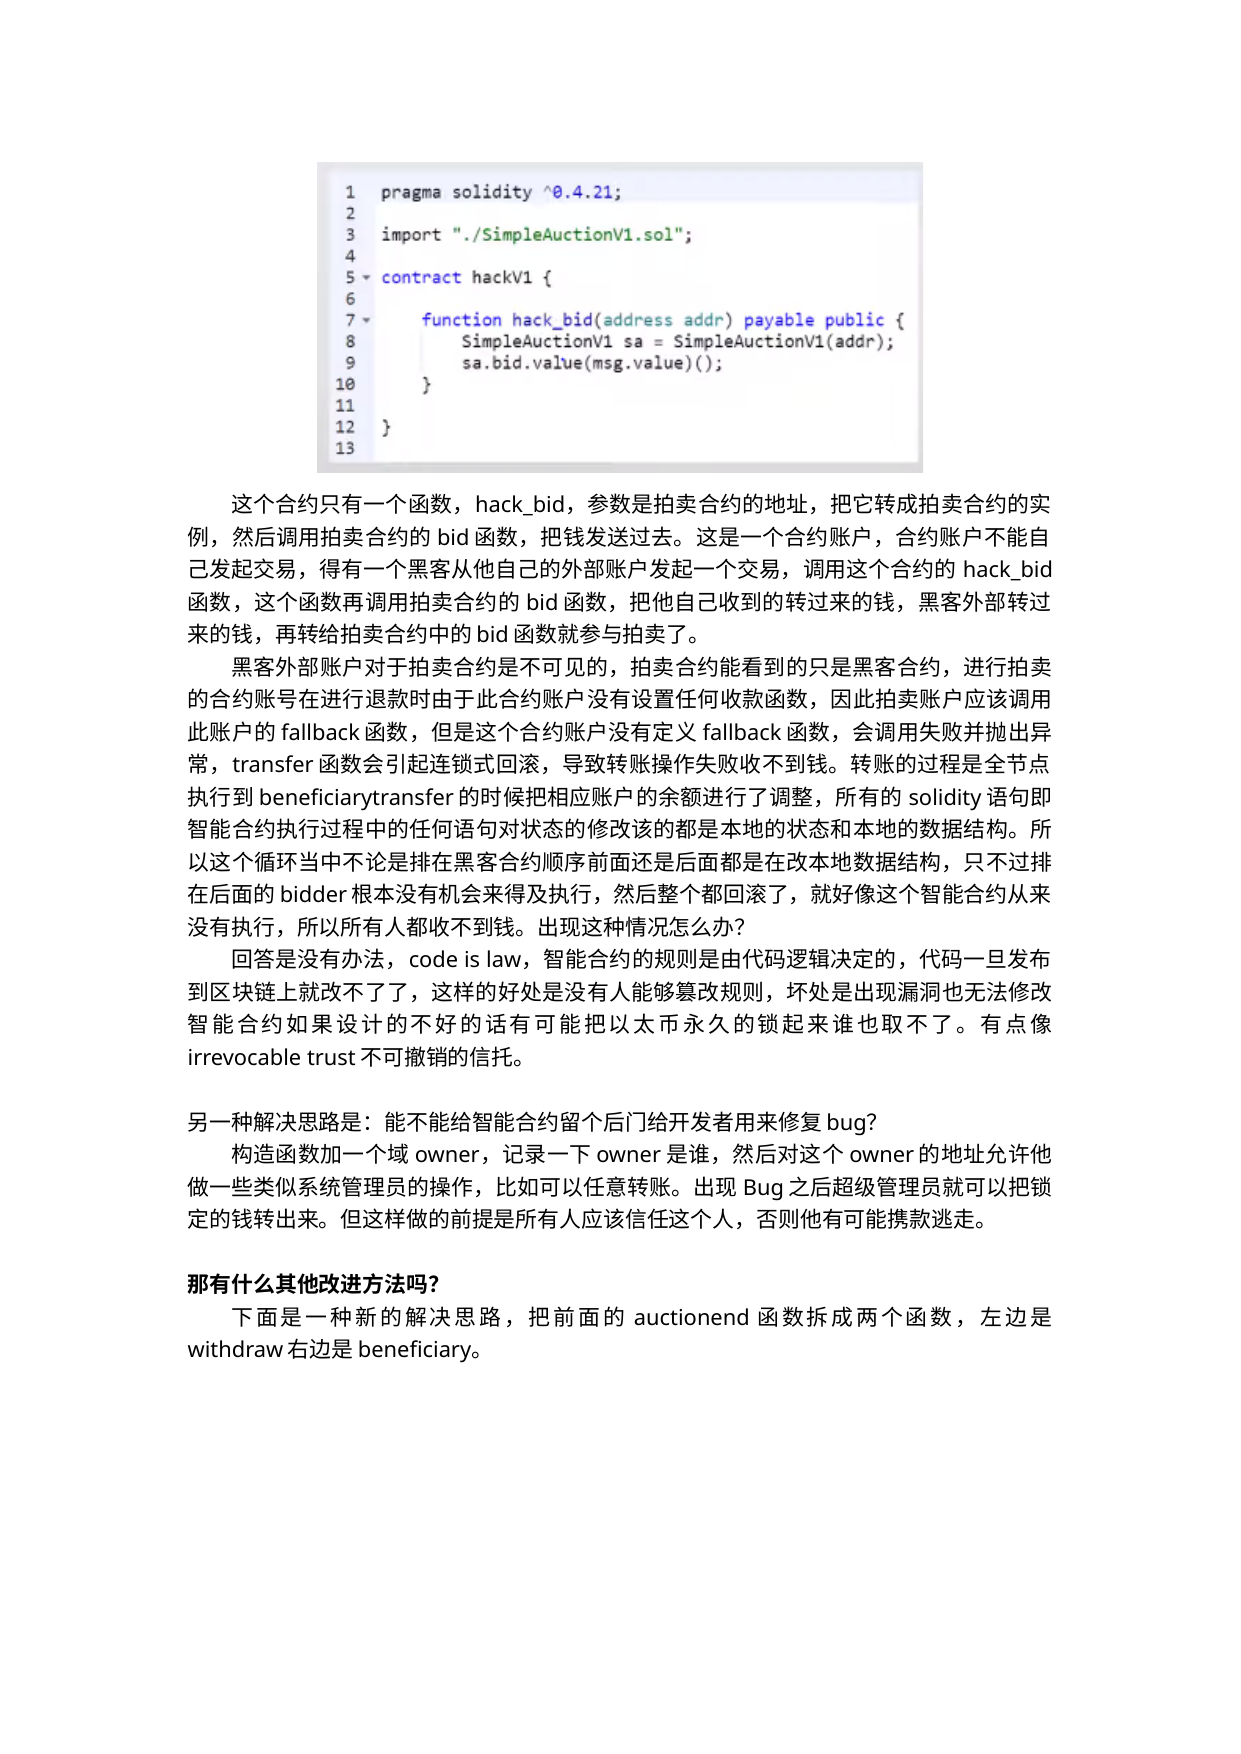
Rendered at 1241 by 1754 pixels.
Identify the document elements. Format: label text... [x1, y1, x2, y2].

text 构造函数加一个域owner，记录一下owner是谁，然后对这个owner的地址允许他做一些类似系统管理员的操作，比如可以任意转账。出现Bug之后超级管理员就可以把锁定的钱转出来。但这样做的前提是所有人应该信任这个人，否则他有可能携款逃走。 [187, 1137, 1053, 1234]
text 另一种解决思路是：能不能给智能合约留个后门给开发者用来修复bug？ [187, 1104, 1053, 1137]
text 那有什么其他改进方法吗？ [187, 1267, 1053, 1299]
text 这个合约只有一个函数，hack_bid，参数是拍卖合约的地址，把它转成拍卖合约的实例，然后调用拍卖合约的bid函数，把钱发送过去。这是一个合约账户，合约账户不能自己发起交易，得有一个黑客从他自己的外部账户发起一个交易，调用这个合约的hack_bid函数，这个函数再调用拍卖合约的bid函数，把他自己收到的转过来的钱，黑客外部转过来的钱，再转给拍卖合约中的bid函数就参与拍卖了。 [187, 487, 1053, 649]
picture [317, 162, 924, 473]
text 黑客外部账户对于拍卖合约是不可见的，拍卖合约能看到的只是黑客合约，进行拍卖的合约账号在进行退款时由于此合约账户没有设置任何收款函数，因此拍卖账户应该调用此账户的fallback函数，但是这个合约账户没有定义fallback函数，会调用失败并抛出异常，transfer函数会引起连锁式回滚，导致转账操作失败收不到钱。转账的过程是全节点执行到beneficiarytransfer的时候把相应账户的余额进行了调整，所有的solidity语句即智能合约执行过程中的任何语句对状态的修改该的都是本地的状态和本地的数据结构。所以这个循环当中不论是排在黑客合约顺序前面还是后面都是在改本地数据结构，只不过排在后面的bidder根本没有机会来得及执行，然后整个都回滚了，就好像这个智能合约从来没有执行，所以所有人都收不到钱。出现这种情况怎么办？ [187, 649, 1053, 942]
text 下面是一种新的解决思路，把前面的auctionend函数拆成两个函数，左边是withdraw右边是beneficiary。 [187, 1299, 1053, 1364]
text 回答是没有办法，code is law，智能合约的规则是由代码逻辑决定的，代码一旦发布到区块链上就改不了了，这样的好处是没有人能够篡改规则，坏处是出现漏洞也无法修改。智能合约如果设计的不好的话有可能把以太币永久的锁起来谁也取不了。有点像irrevocable trust不可撤销的信托。 [187, 942, 1053, 1072]
